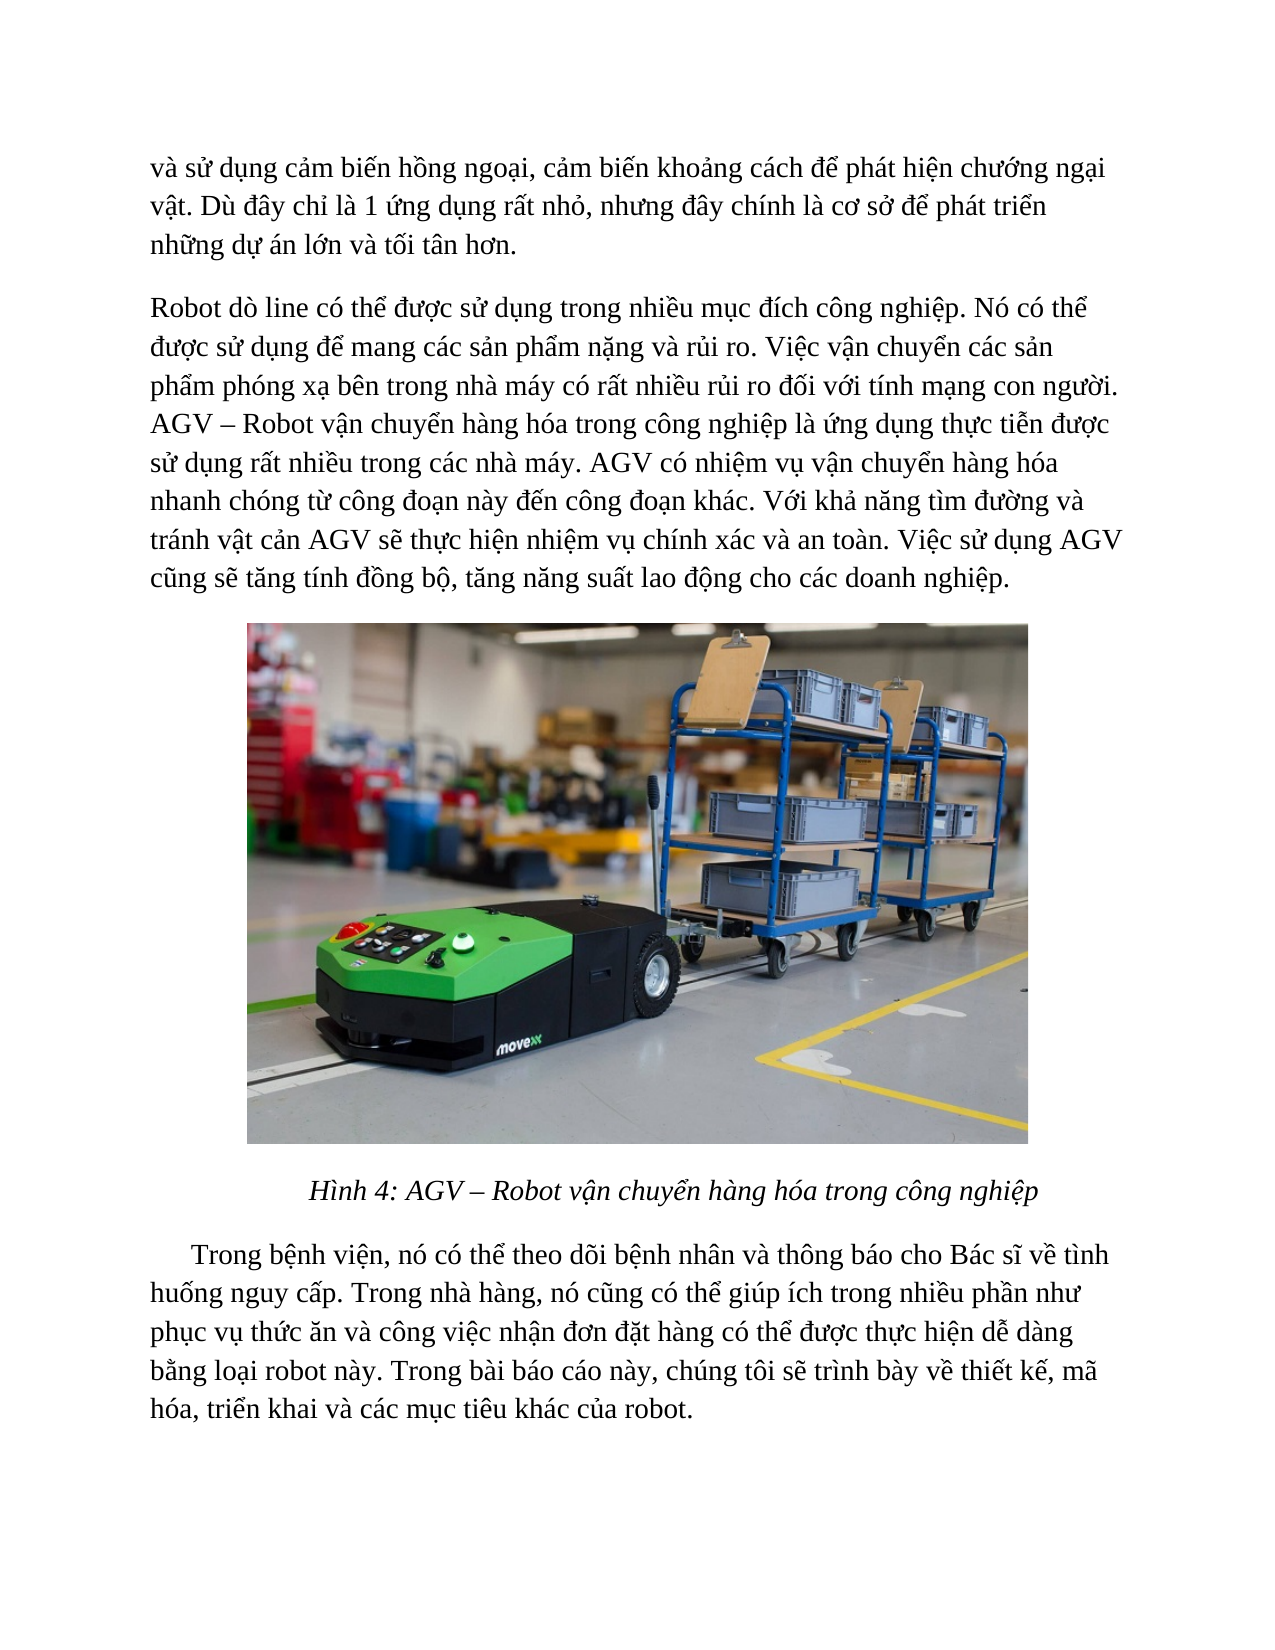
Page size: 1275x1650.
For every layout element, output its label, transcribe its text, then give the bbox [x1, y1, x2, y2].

text Hình 4: AGV – Robot vận chuyển hàng hóa trong công nghiệp [150, 1173, 1125, 1207]
picture [247, 623, 1029, 1144]
text Robot dò line có thể được sử dụng trong nhiều mục đích công nghiệp. Nó có thể được sử dụng để mang các sản phẩm nặng và rủi ro. Việc vận chuyển các sản phẩm phóng xạ bên trong nhà máy có rất nhiều rủi ro đối với tính mạng con người. AGV – Robot vận chuyển hàng hóa trong công nghiệp là ứng dụng thực tiễn được sử dụng rất nhiều trong các nhà máy. AGV có nhiệm vụ vận chuyển hàng hóa nhanh chóng từ công đoạn này đến công đoạn khác. Với khả năng tìm đường và tránh vật cản AGV sẽ thực hiện nhiệm vụ chính xác và an toàn. Việc sử dụng AGV cũng sẽ tăng tính đồng bộ, tăng năng suất lao động cho các doanh nghiệp. [150, 291, 1125, 594]
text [150, 150, 1125, 261]
text Trong bệnh viện, nó có thể theo dõi bệnh nhân và thông báo cho Bác sĩ về tình huống nguy cấp. Trong nhà hàng, nó cũng có thể giúp ích trong nhiều phần như phục vụ thức ăn và công việc nhận đơn đặt hàng có thể được thực hiện dễ dàng bằng loại robot này. Trong bài báo cáo này, chúng tôi sẽ trình bày về thiết kế, mã hóa, triển khai và các mục tiêu khác của robot. [150, 1237, 1125, 1425]
